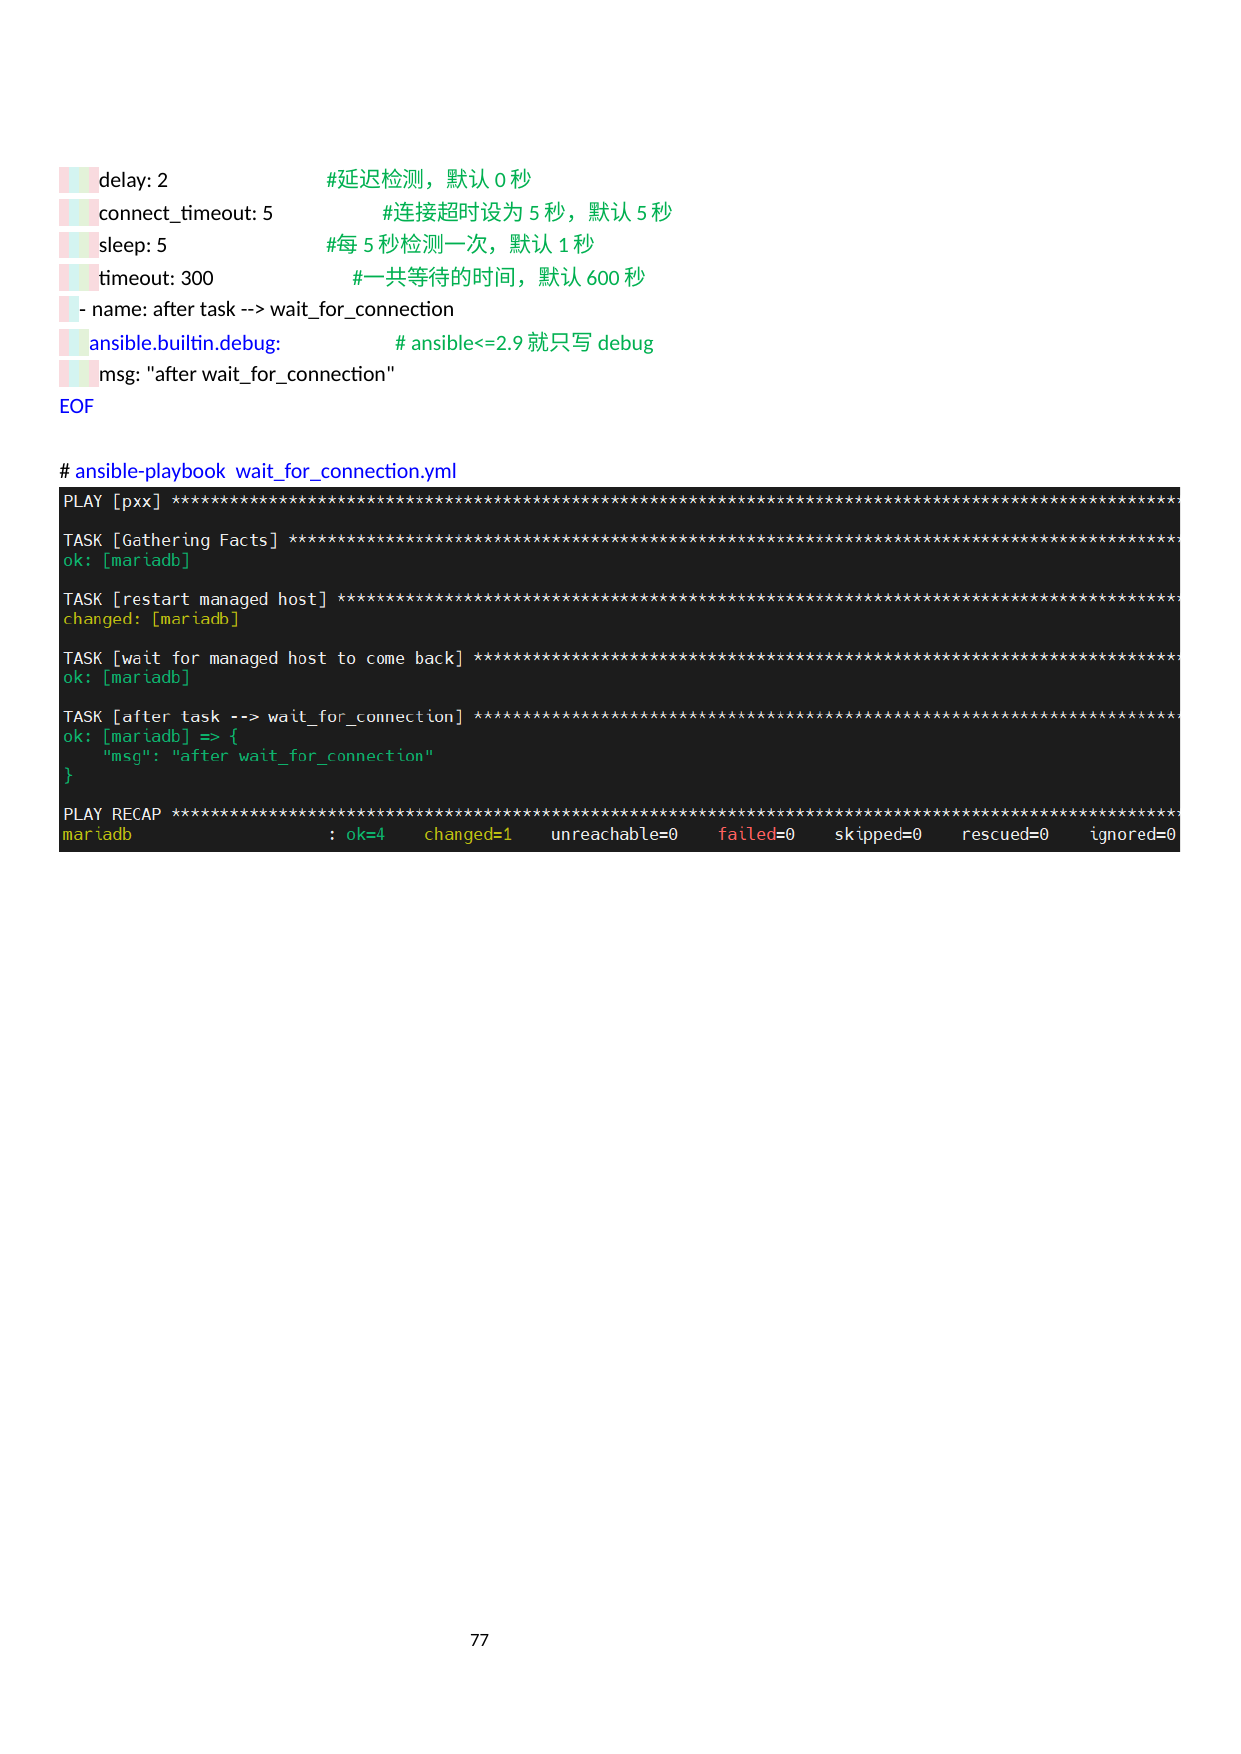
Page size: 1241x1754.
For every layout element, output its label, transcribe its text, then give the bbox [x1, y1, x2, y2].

text delay: 2 #延迟检测，默认0秒 [59, 162, 1181, 194]
text - name: after task --> wait_for_connection [59, 292, 1181, 324]
text msg: "after wait_for_connection" [59, 357, 1181, 389]
text timeout: 300 #一共等待的时间，默认600秒 [59, 259, 1181, 292]
picture [59, 487, 1181, 852]
text EOF [59, 389, 1181, 422]
text connect_timeout: 5 #连接超时设为5秒，默认5秒 [59, 194, 1181, 227]
text ansible.builtin.debug: # ansible<=2.9就只写debug [59, 324, 1181, 357]
text sleep: 5 #每5秒检测一次，默认1秒 [59, 227, 1181, 259]
text # ansible-playbook wait_for_connection.yml [59, 454, 1181, 487]
